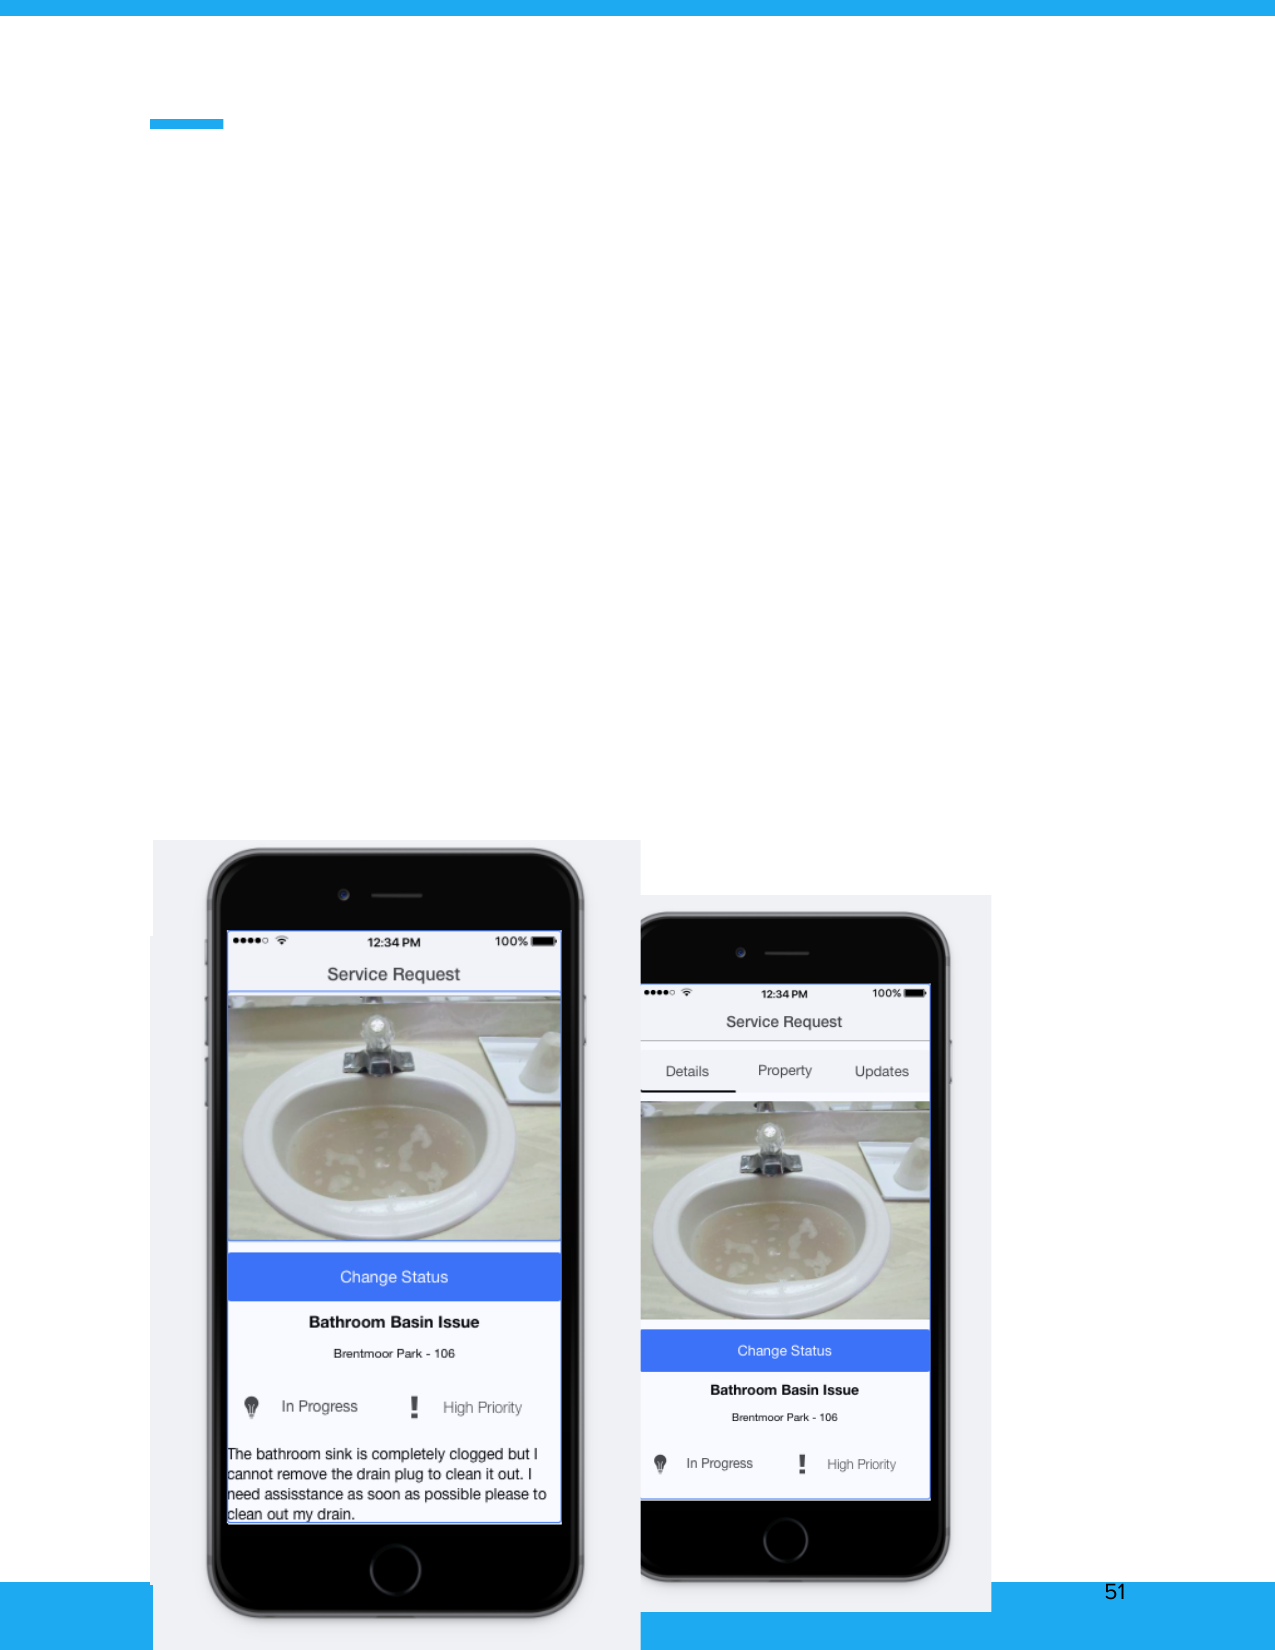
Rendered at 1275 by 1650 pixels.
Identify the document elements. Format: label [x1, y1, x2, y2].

picture [150, 119, 224, 129]
picture [0, 840, 1275, 1650]
picture [0, 0, 1275, 16]
